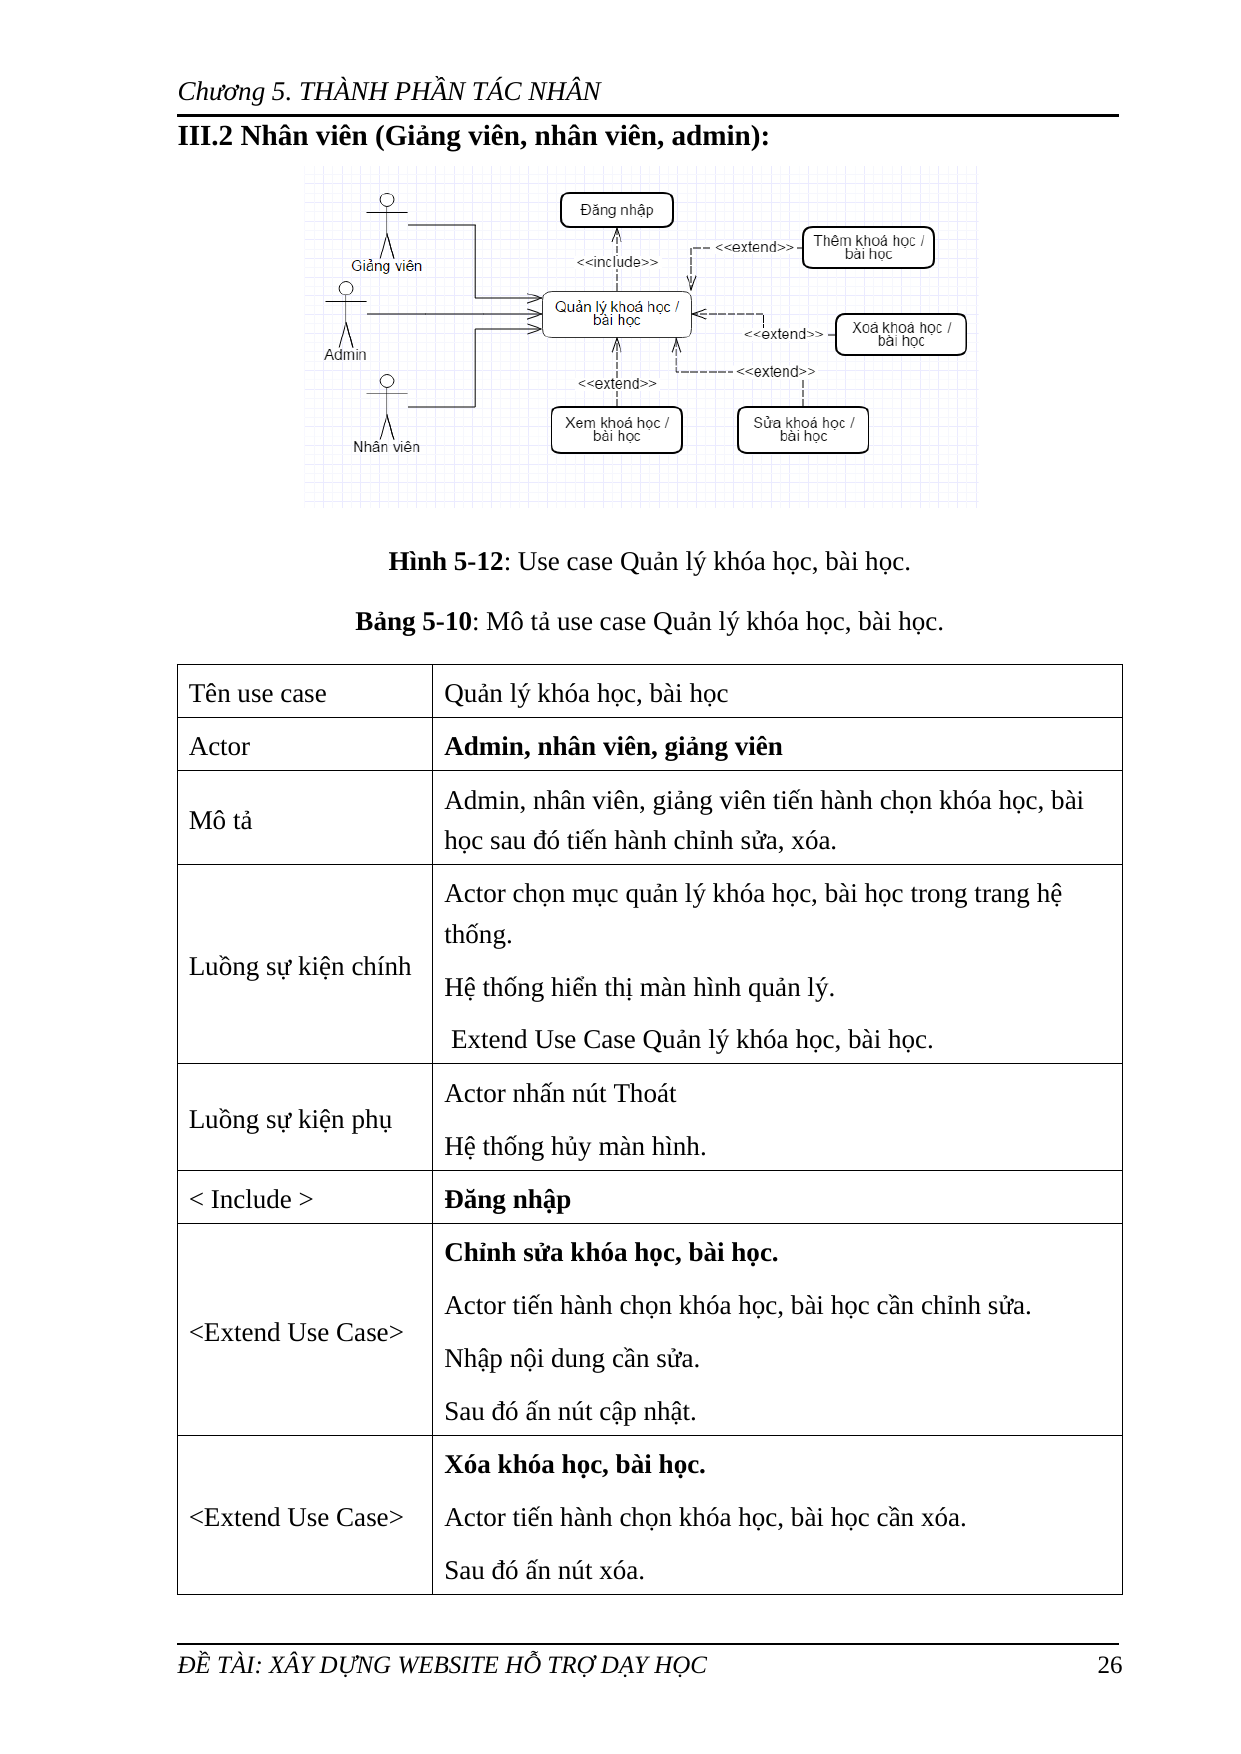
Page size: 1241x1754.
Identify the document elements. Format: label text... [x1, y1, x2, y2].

table_cell <Extend Use Case> [178, 1436, 432, 1594]
table_cell Actor nhấn nút Thoát Hệ thống hủy màn hình. [433, 1064, 1122, 1169]
table_cell Admin, nhân viên, giảng viên [433, 718, 1122, 770]
table_header Tên use case [178, 665, 432, 717]
table_cell Mô tả [178, 771, 432, 864]
table_cell Luồng sự kiện phụ [178, 1064, 432, 1169]
picture [304, 166, 979, 508]
table_cell Admin, nhân viên, giảng viên tiến hành chọn khóa học, bài học sau đó tiến hành chỉnh sửa, xóa. [433, 771, 1122, 864]
table_cell Actor chọn mục quản lý khóa học, bài học trong trang hệ thống. Hệ thống hiển thị màn hình quản lý. Extend Use Case Quản lý khóa học, bài học. [433, 865, 1122, 1063]
table_header Quản lý khóa học, bài học [433, 665, 1122, 717]
text Bảng 5-10: Mô tả use case Quản lý khóa học, bài học. [177, 604, 1122, 636]
subtitle III.2 Nhân viên (Giảng viên, nhân viên, admin): [177, 118, 1122, 152]
table_cell Đăng nhập [433, 1171, 1122, 1223]
table_cell Chỉnh sửa khóa học, bài học. Actor tiến hành chọn khóa học, bài học cần chỉnh sửa. Nhập nội dung cần sửa. Sau đó ấn nút cập nhật. [433, 1224, 1122, 1435]
table_cell Actor [178, 718, 432, 770]
table_cell <Extend Use Case> [178, 1224, 432, 1435]
table_cell Xóa khóa học, bài học. Actor tiến hành chọn khóa học, bài học cần xóa. Sau đó ấn nút xóa. [433, 1436, 1122, 1594]
table_cell Luồng sự kiện chính [178, 865, 432, 1063]
table_cell < Include > [178, 1171, 432, 1223]
